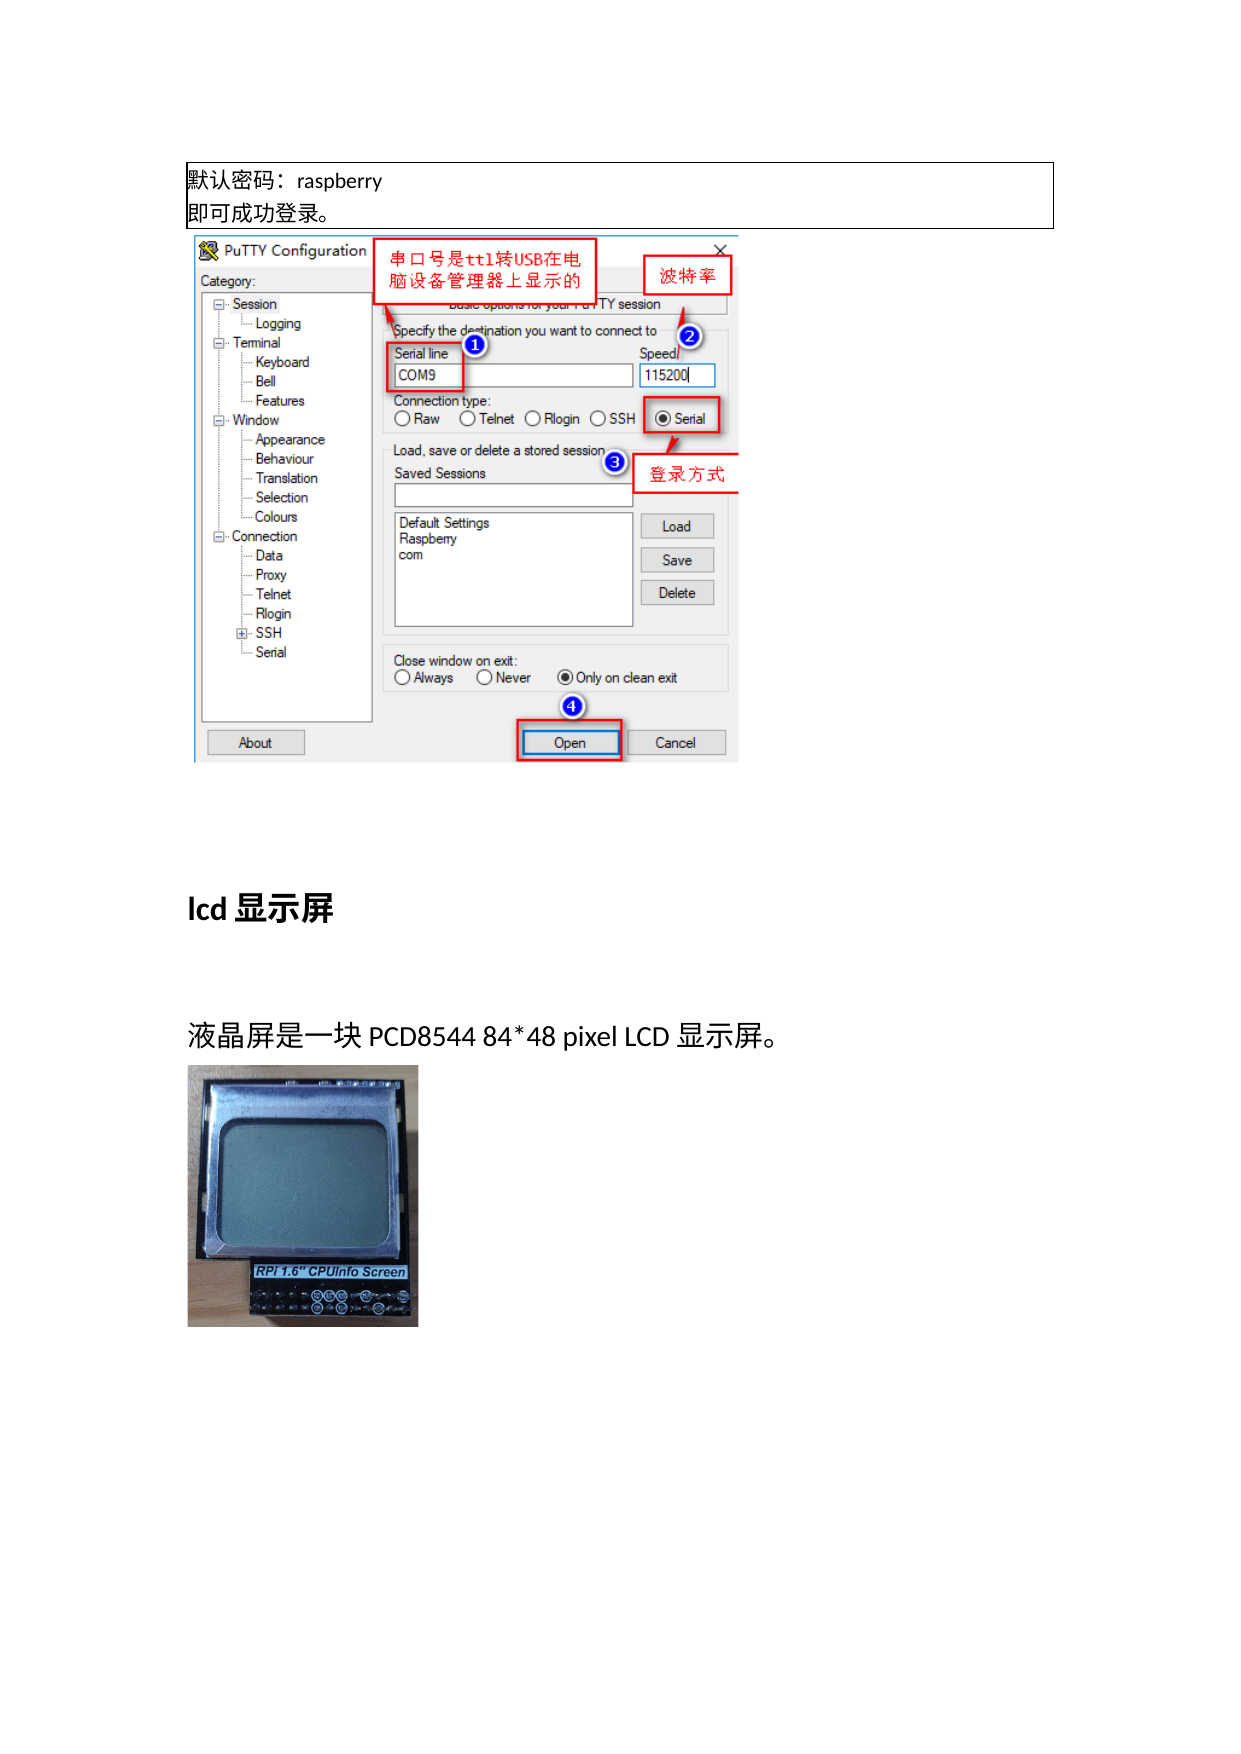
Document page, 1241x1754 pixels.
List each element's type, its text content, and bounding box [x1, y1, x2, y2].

picture [187, 1065, 419, 1327]
subtitle lcd显示屏 [187, 874, 1053, 939]
text 即可成功登录。 [188, 194, 1053, 228]
text 默认密码：raspberry [188, 163, 1053, 194]
text 液晶屏是一块PCD8544 84*48 pixel LCD显示屏。 [187, 1001, 1053, 1066]
picture [187, 229, 747, 771]
